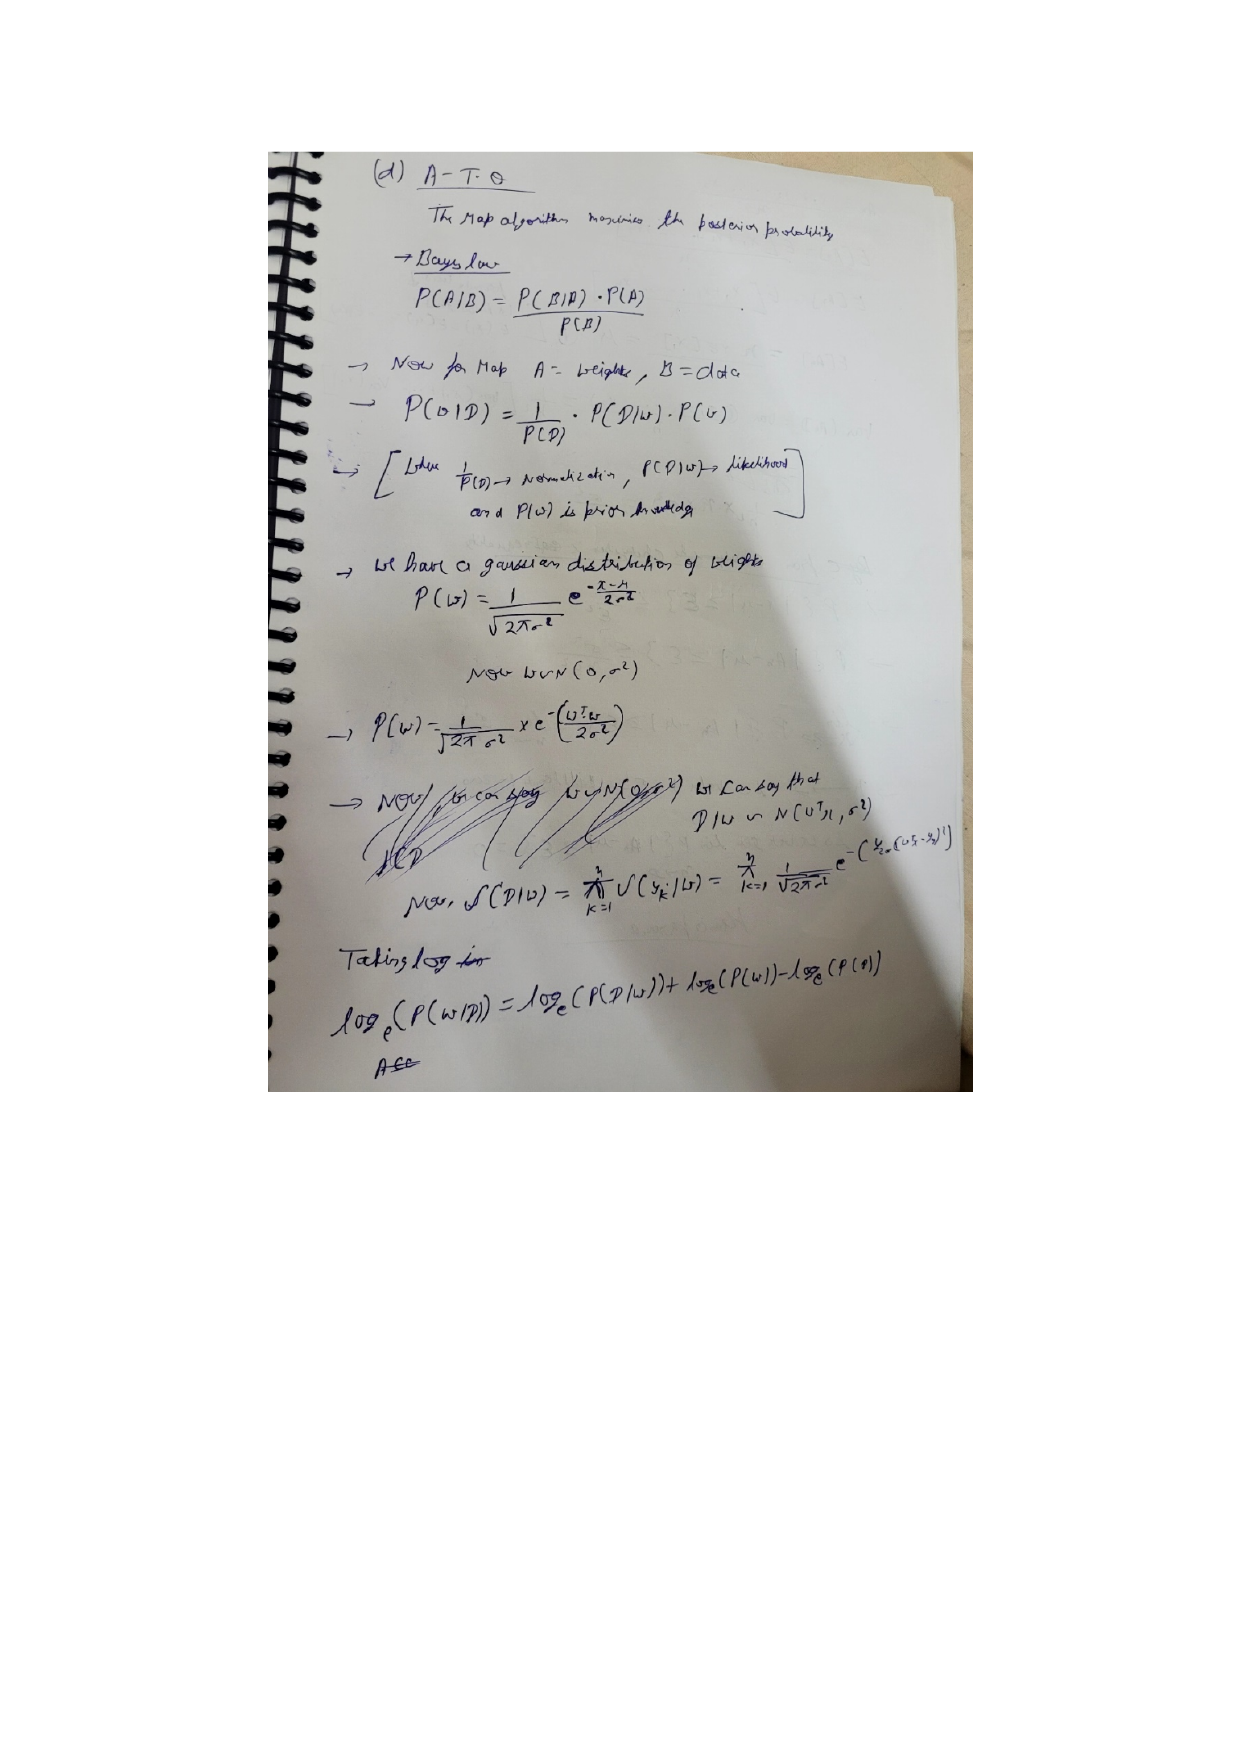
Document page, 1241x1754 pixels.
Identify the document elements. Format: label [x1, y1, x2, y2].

picture [268, 153, 973, 1092]
